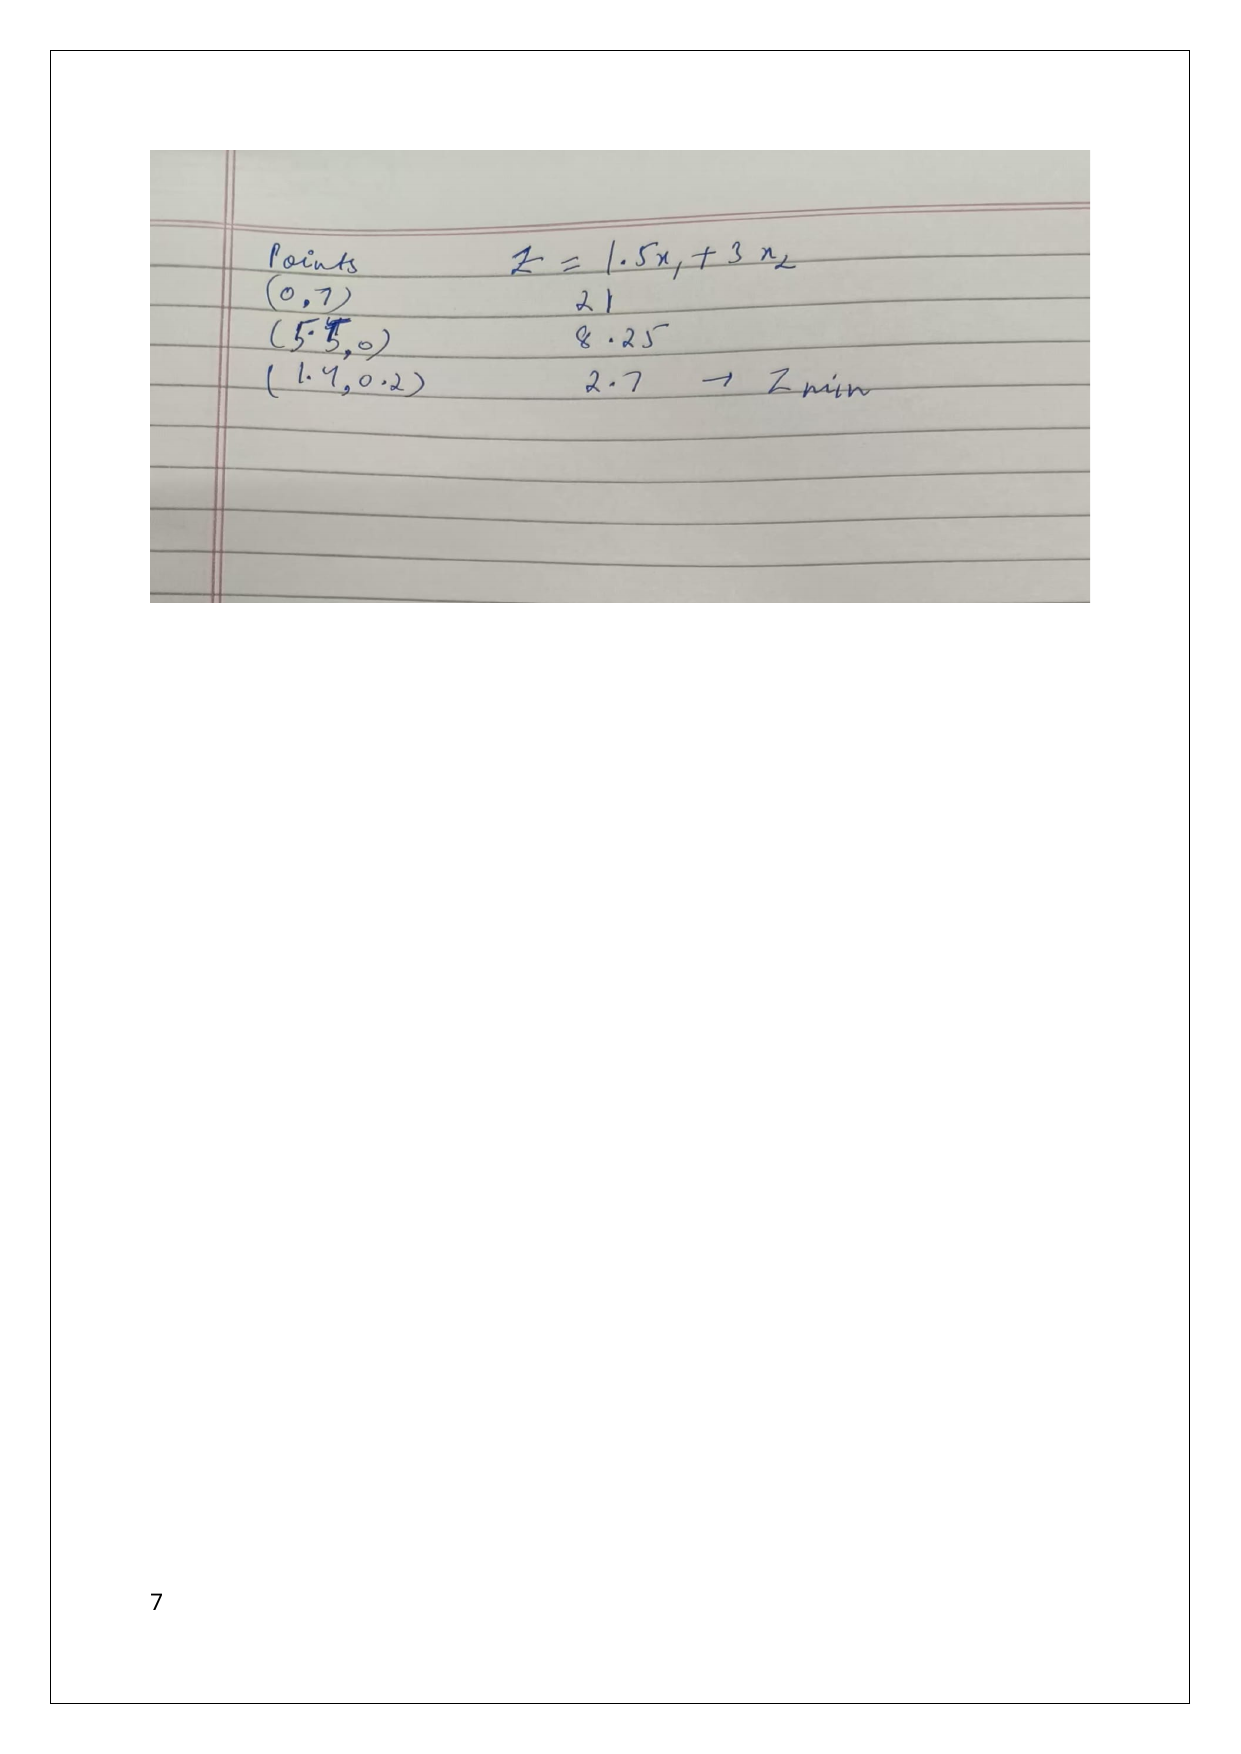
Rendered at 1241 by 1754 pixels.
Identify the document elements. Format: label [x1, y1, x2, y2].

picture [150, 150, 1091, 603]
